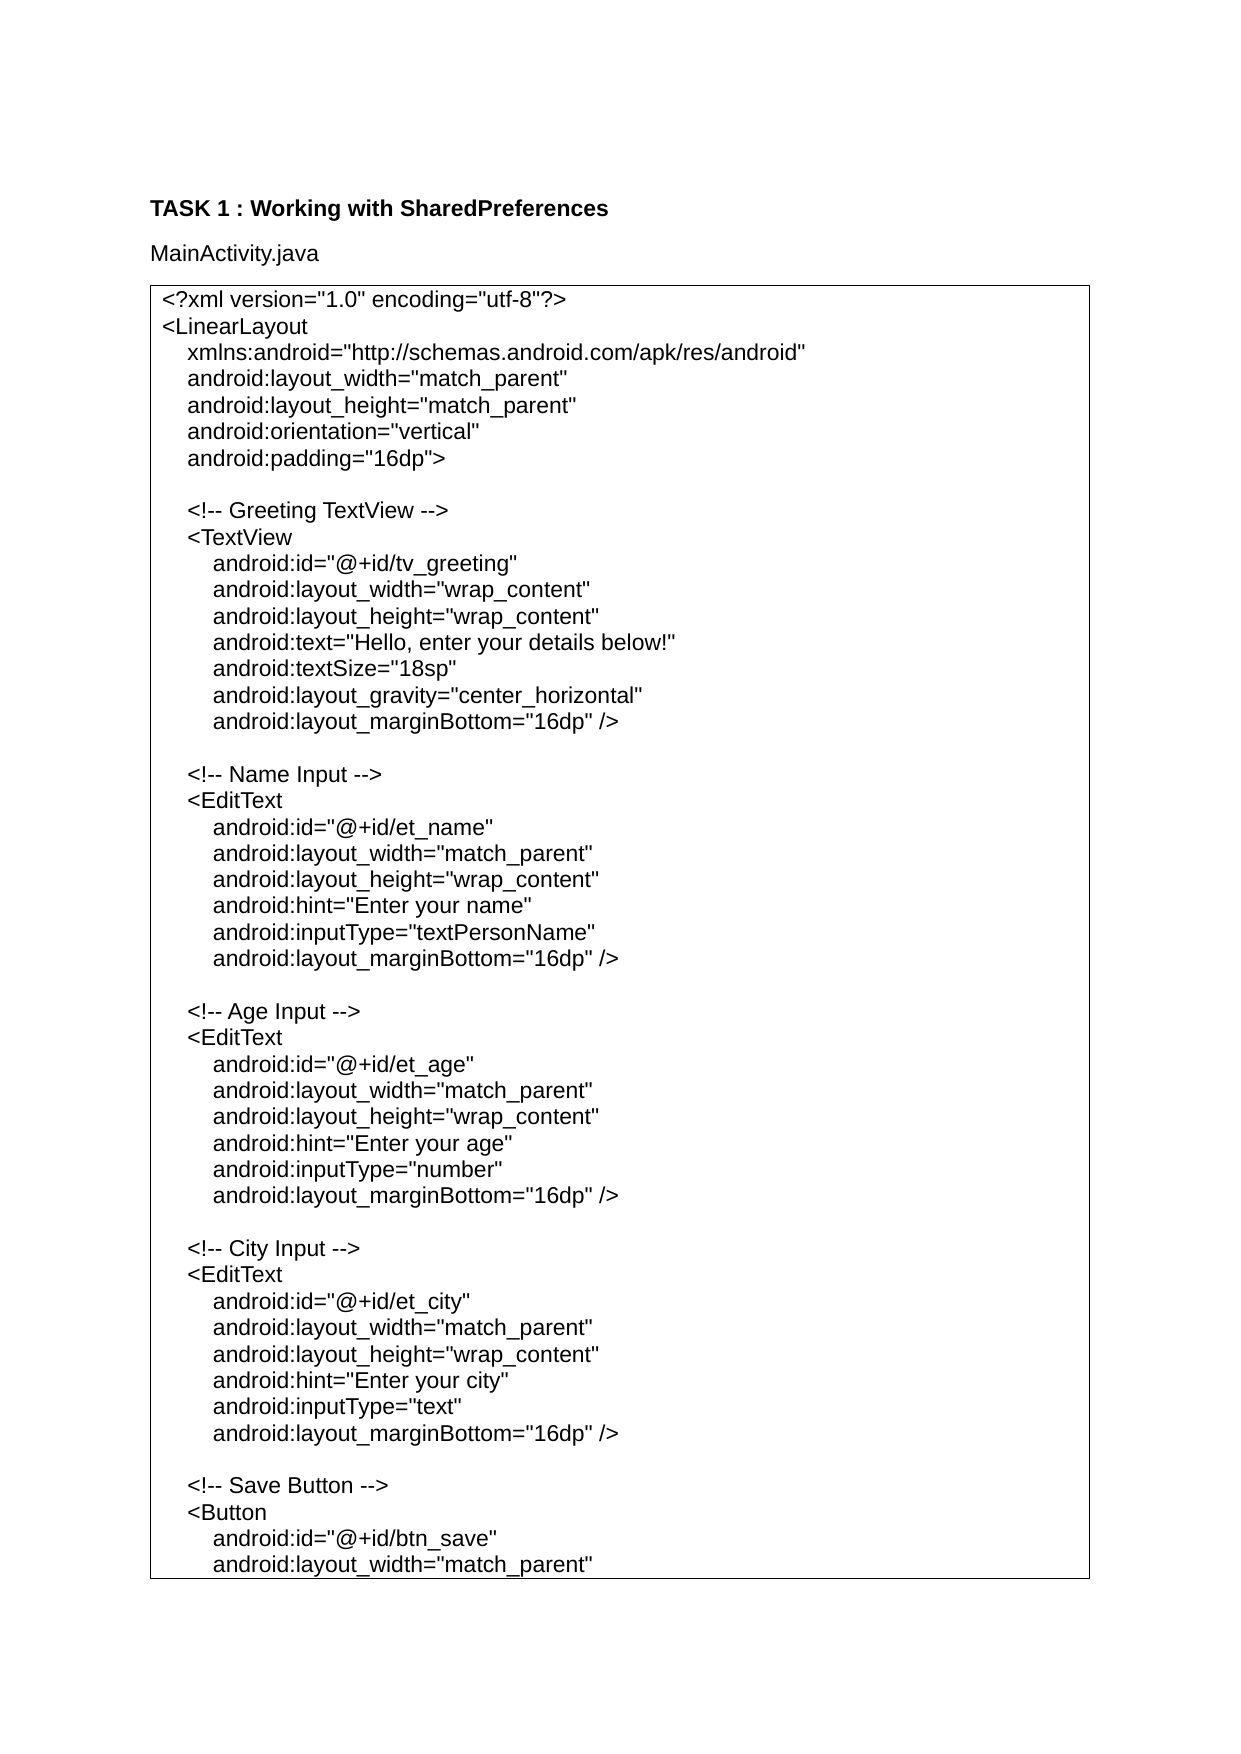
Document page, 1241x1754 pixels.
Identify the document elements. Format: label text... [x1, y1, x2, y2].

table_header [151, 286, 1089, 1578]
text MainActivity.java [150, 240, 1090, 267]
text TASK 1 : Working with SharedPreferences [150, 195, 1090, 221]
